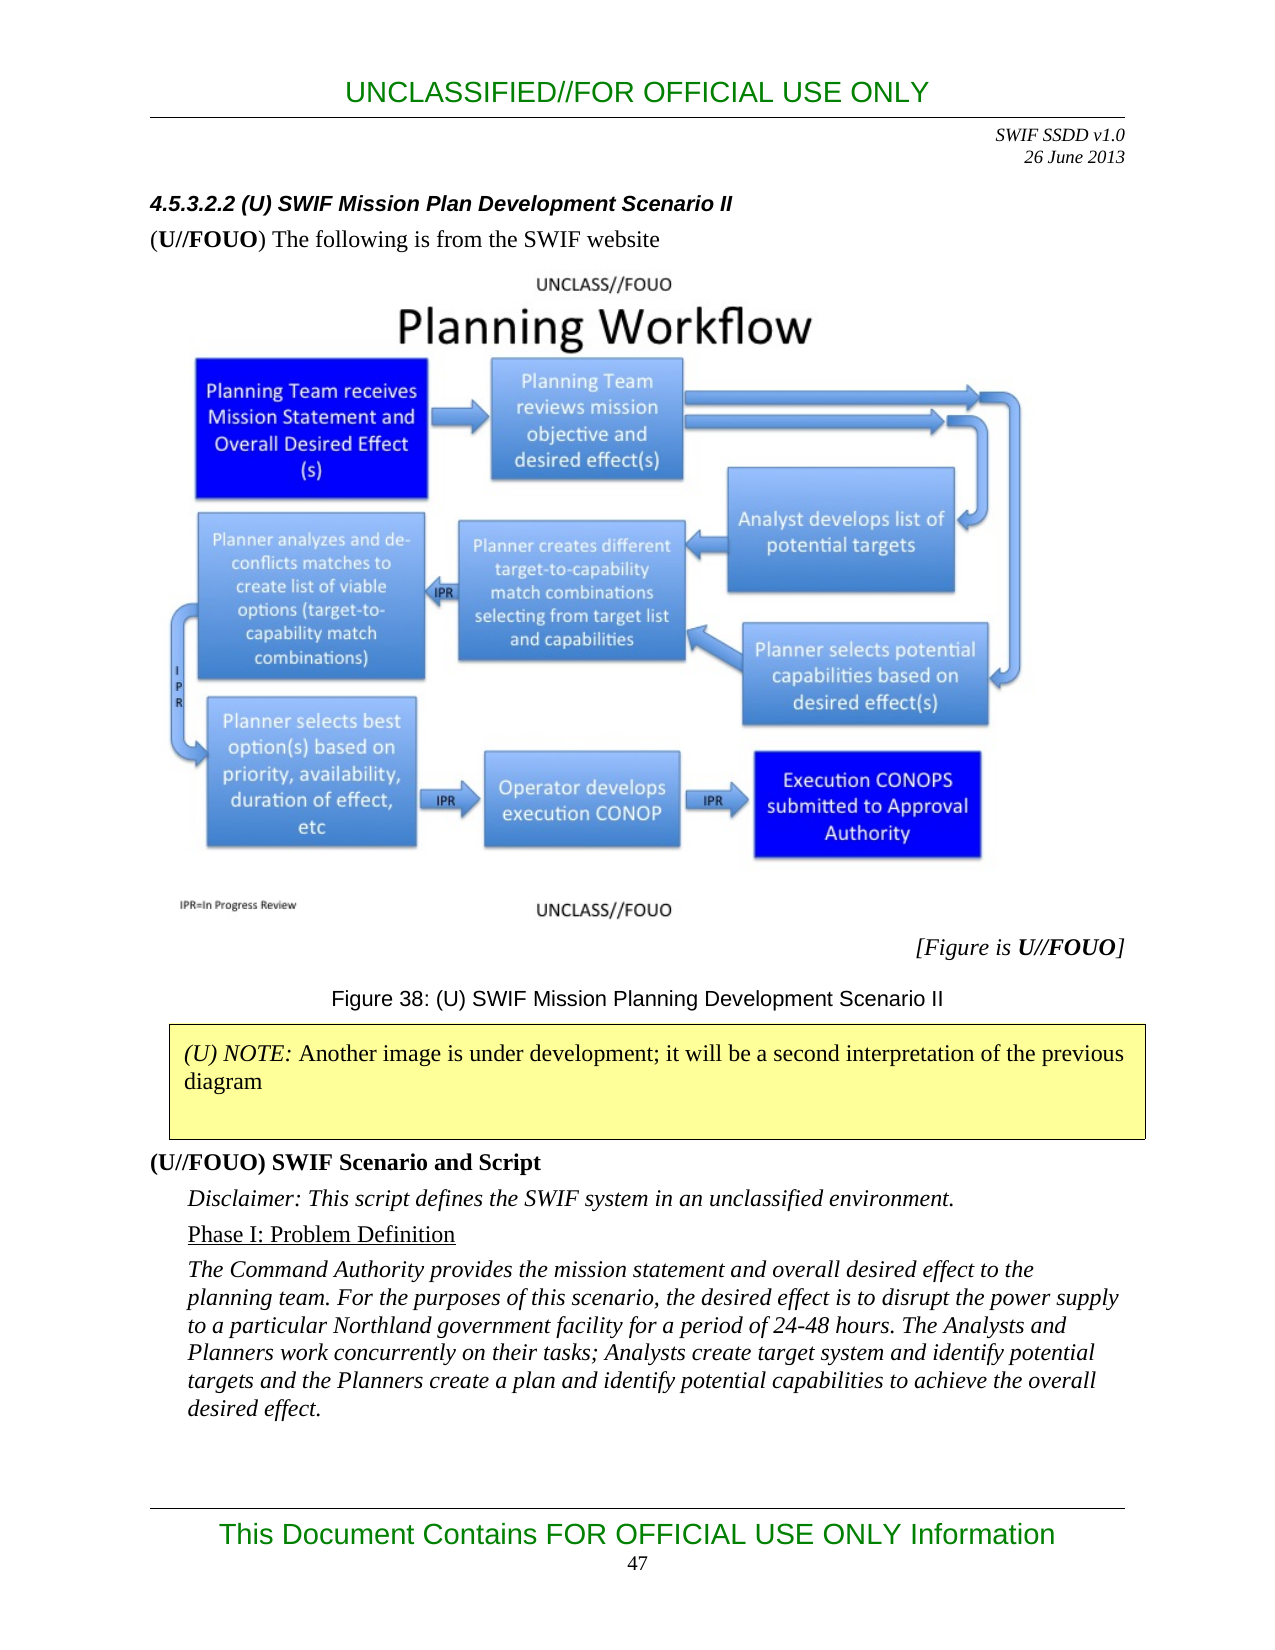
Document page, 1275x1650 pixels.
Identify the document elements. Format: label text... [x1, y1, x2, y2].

text Disclaimer: This script defines the SWIF system in an unclassified environment. [187, 1184, 1125, 1211]
subtitle (U) SWIF Mission Plan Development Scenario II [150, 191, 1125, 216]
text Phase I: Problem Definition [187, 1219, 1125, 1247]
picture [150, 260, 1035, 925]
text (U//FOUO) The following is from the SWIF website [150, 225, 1125, 252]
text [Figure is U//FOUO] [150, 933, 1125, 961]
text The Command Authority provides the mission statement and overall desired effect to the planning team. For the purposes of this scenario, the desired effect is to disrupt the power supply to a particular Northland government facility for a period of 24-48 hours. The Analysts and Planners work concurrently on their tasks; Analysts create target system and identify potential targets and the Planners create a plan and identify potential capabilities to achieve the overall desired effect. [187, 1256, 1125, 1421]
text (U//FOUO) SWIF Scenario and Script [150, 1148, 1125, 1175]
